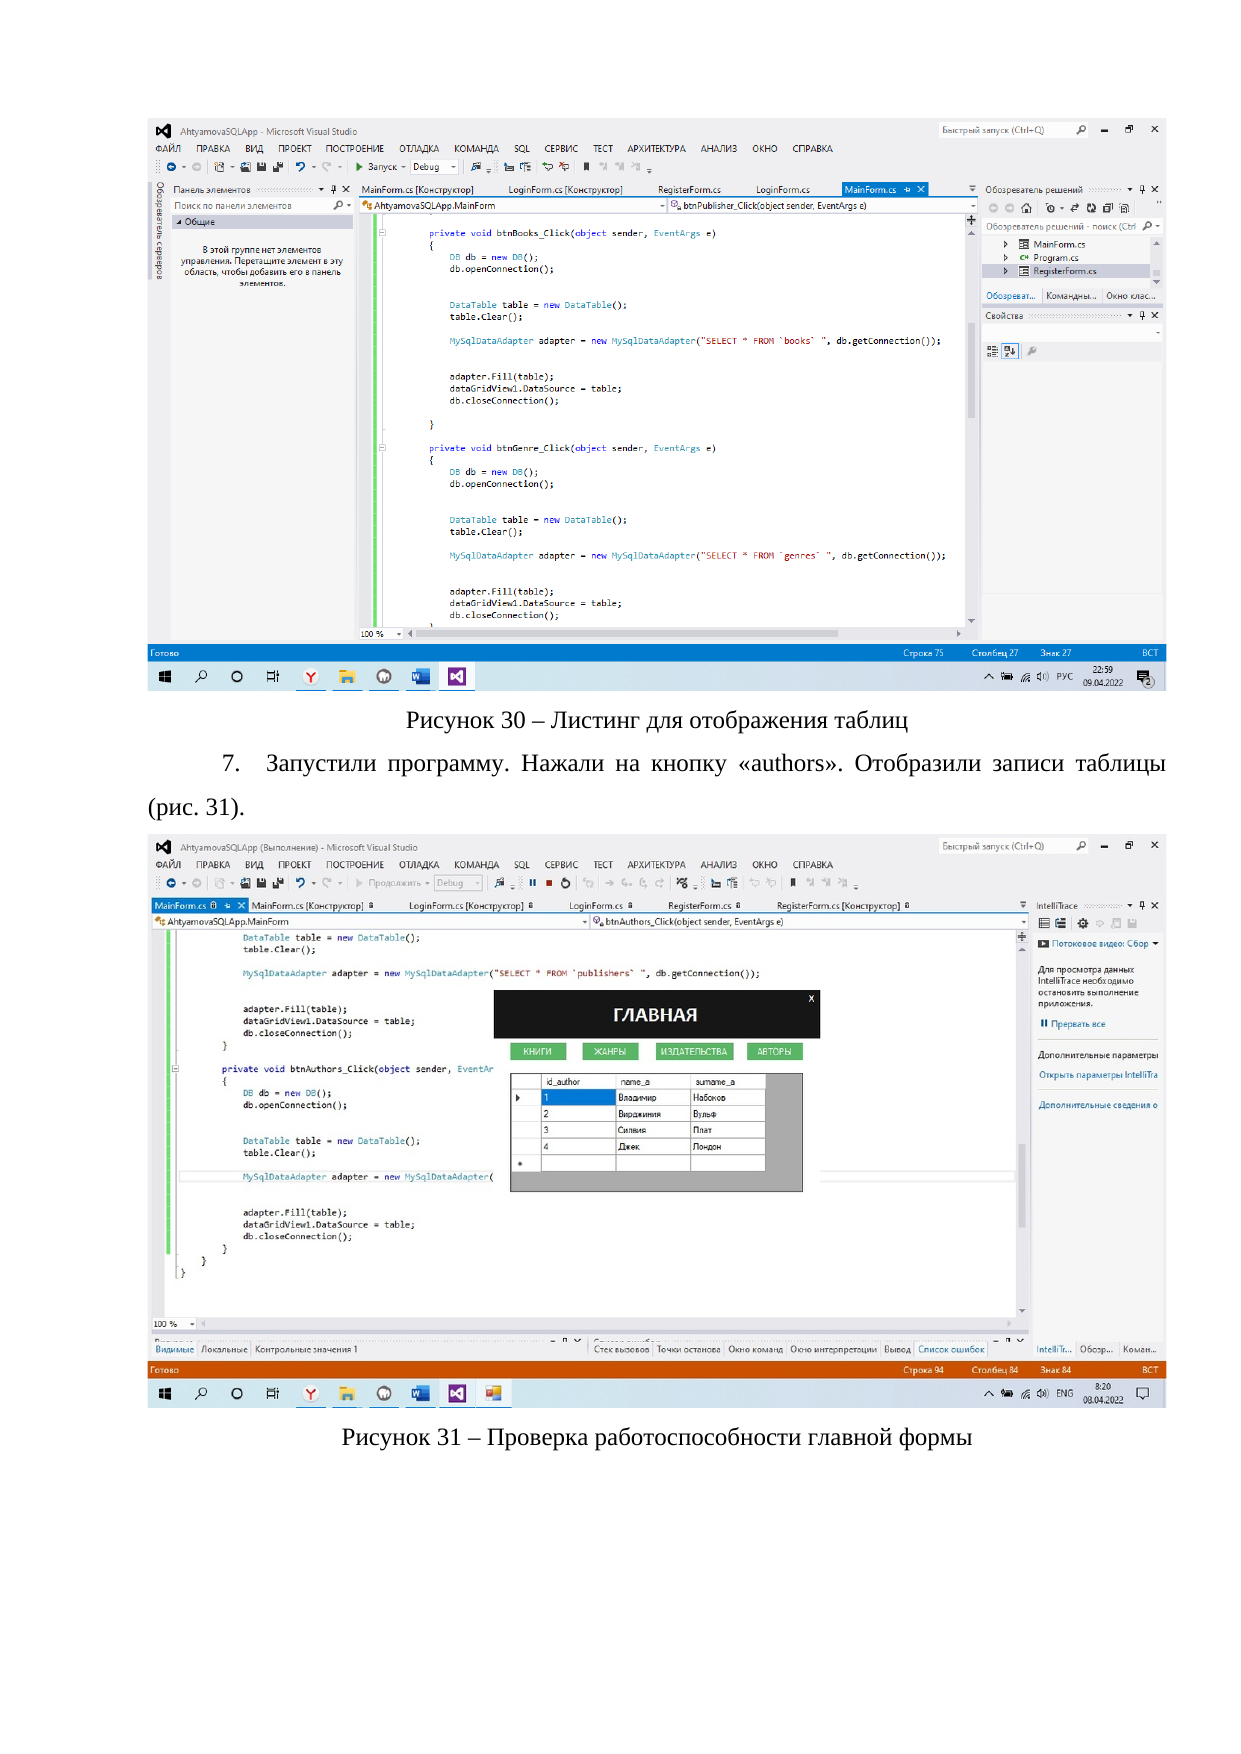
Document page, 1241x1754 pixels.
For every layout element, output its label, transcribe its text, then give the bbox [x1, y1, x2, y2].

picture [147, 834, 1167, 1408]
list Рисунок 30 – Листинг для отображения таблиц [148, 691, 1166, 734]
picture [147, 118, 1167, 691]
list Рисунок 31 – Проверка работоспособности главной формы [148, 1422, 1166, 1451]
list Запустили программу. Нажали на кнопку «authors». Отобразили записи таблицы (рис. 31). [148, 748, 1166, 820]
